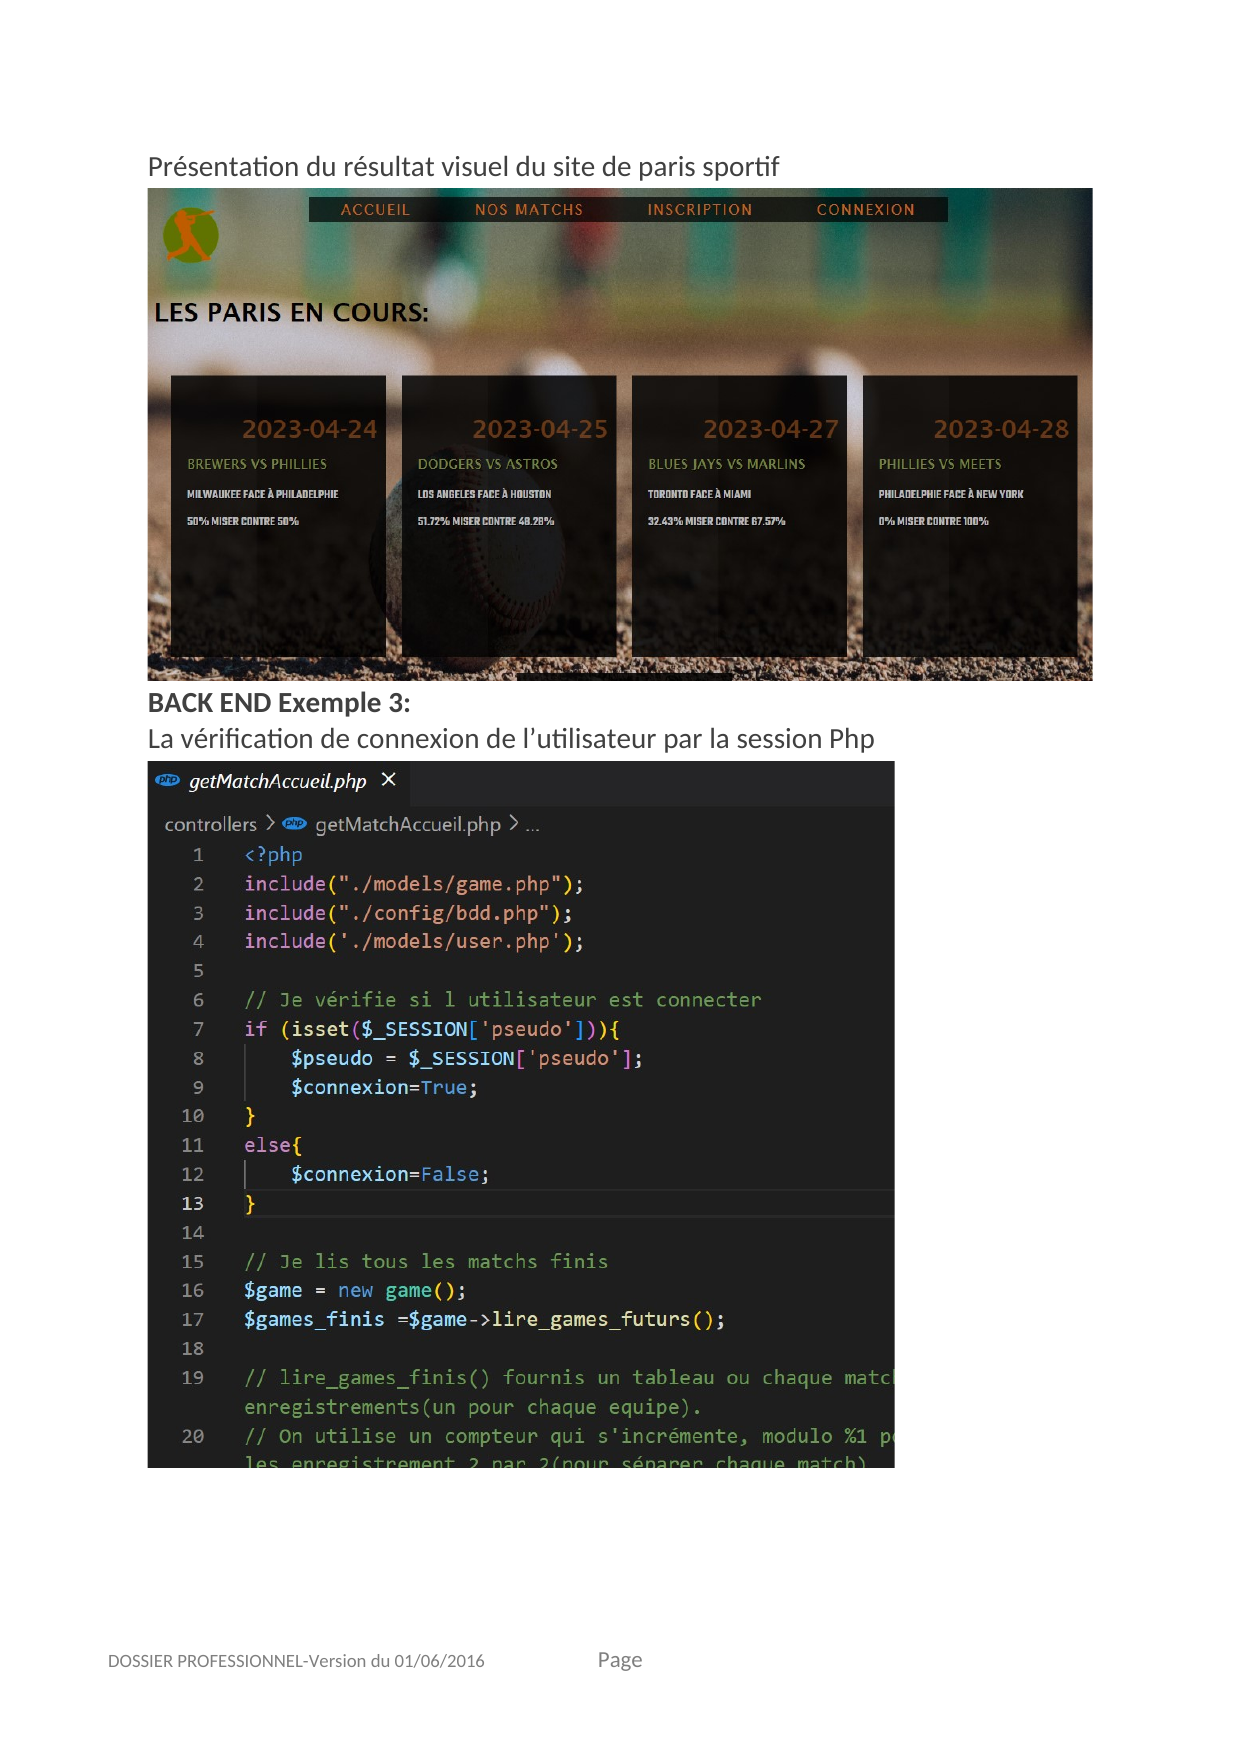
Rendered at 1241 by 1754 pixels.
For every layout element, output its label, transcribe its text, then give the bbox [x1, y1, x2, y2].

picture [147, 761, 895, 1468]
text BACK END Exemple 3: [148, 684, 1093, 720]
picture [147, 188, 1093, 681]
text Présentation du résultat visuel du site de paris sportif [148, 148, 1093, 183]
text La vérification de connexion de l’utilisateur par la session Php [148, 720, 1093, 756]
